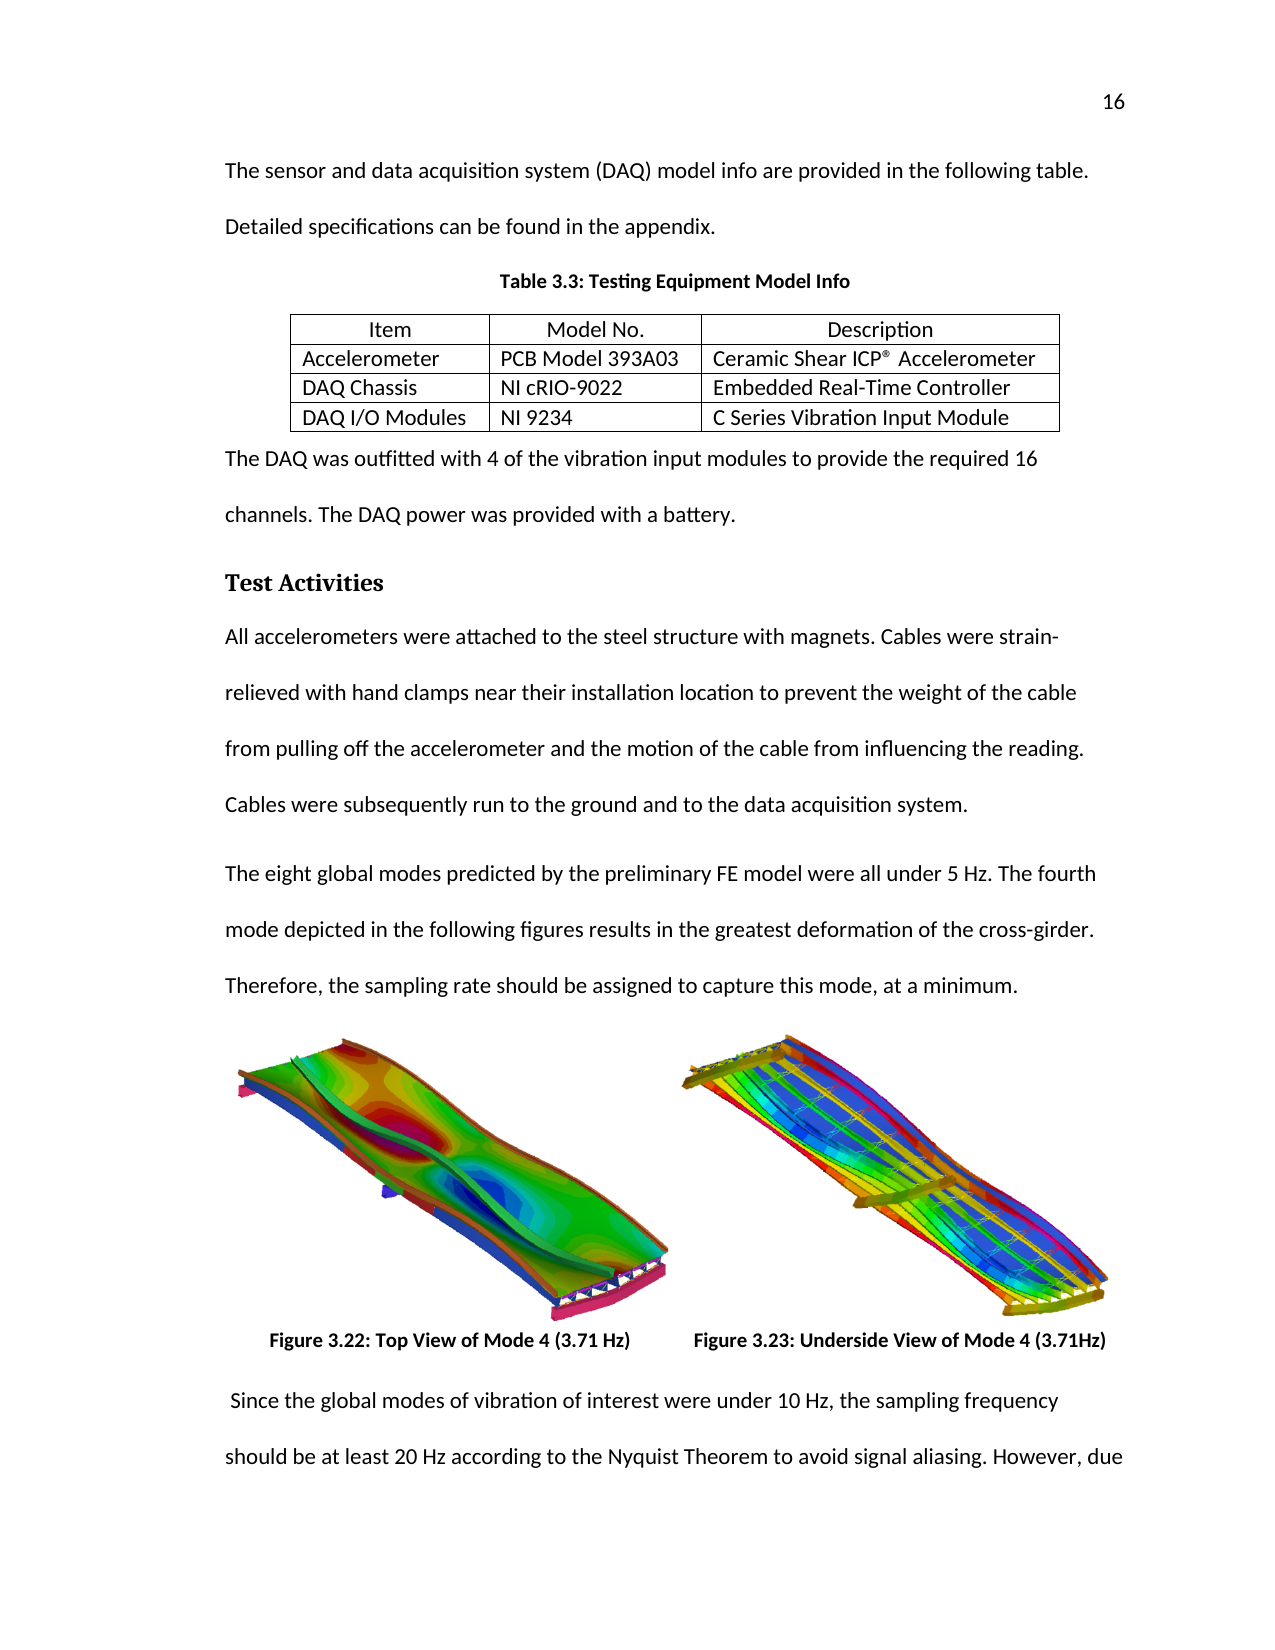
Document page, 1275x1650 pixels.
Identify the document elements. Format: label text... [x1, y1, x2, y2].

table_header Model No. [490, 315, 701, 343]
table_header Description [702, 315, 1059, 343]
text The eight global modes predicted by the preliminary FE model were all under 5 Hz. The fourth mode depicted in the following figures results in the greatest deformation of the cross-girder. Therefore, the sampling rate should be assigned to capture this mode, at a minimum. [225, 859, 1125, 999]
table_cell NI cRIO-9022 [490, 374, 701, 402]
text The sensor and data acquisition system (DAQ) model info are provided in the following table. Detailed specifications can be found in the appendix. [225, 156, 1125, 240]
table_header Item [291, 315, 489, 343]
table_cell Ceramic Shear ICP® Accelerometer [702, 345, 1059, 372]
table_cell DAQ Chassis [291, 374, 489, 402]
text The DAQ was outfitted with 4 of the vibration input modules to provide the required 16 channels. The DAQ power was provided with a battery. [225, 444, 1125, 528]
table_cell NI 9234 [490, 403, 701, 431]
table_cell Embedded Real-Time Controller [702, 374, 1059, 402]
text All accelerometers were attached to the steel structure with magnets. Cables were strain-relieved with hand clamps near their installation location to prevent the weight of the cable from pulling off the accelerometer and the motion of the cable from influencing the reading. Cables were subsequently run to the ground and to the data acquisition system. [225, 622, 1125, 819]
table_cell Accelerometer [291, 345, 489, 372]
table_cell PCB Model 393A03 [490, 345, 701, 372]
subtitle Test Activities [225, 569, 1125, 597]
table_cell C Series Vibration Input Module [702, 403, 1059, 431]
picture [225, 1027, 1125, 1328]
table_cell DAQ I/O Modules [291, 403, 489, 431]
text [225, 1386, 1125, 1470]
